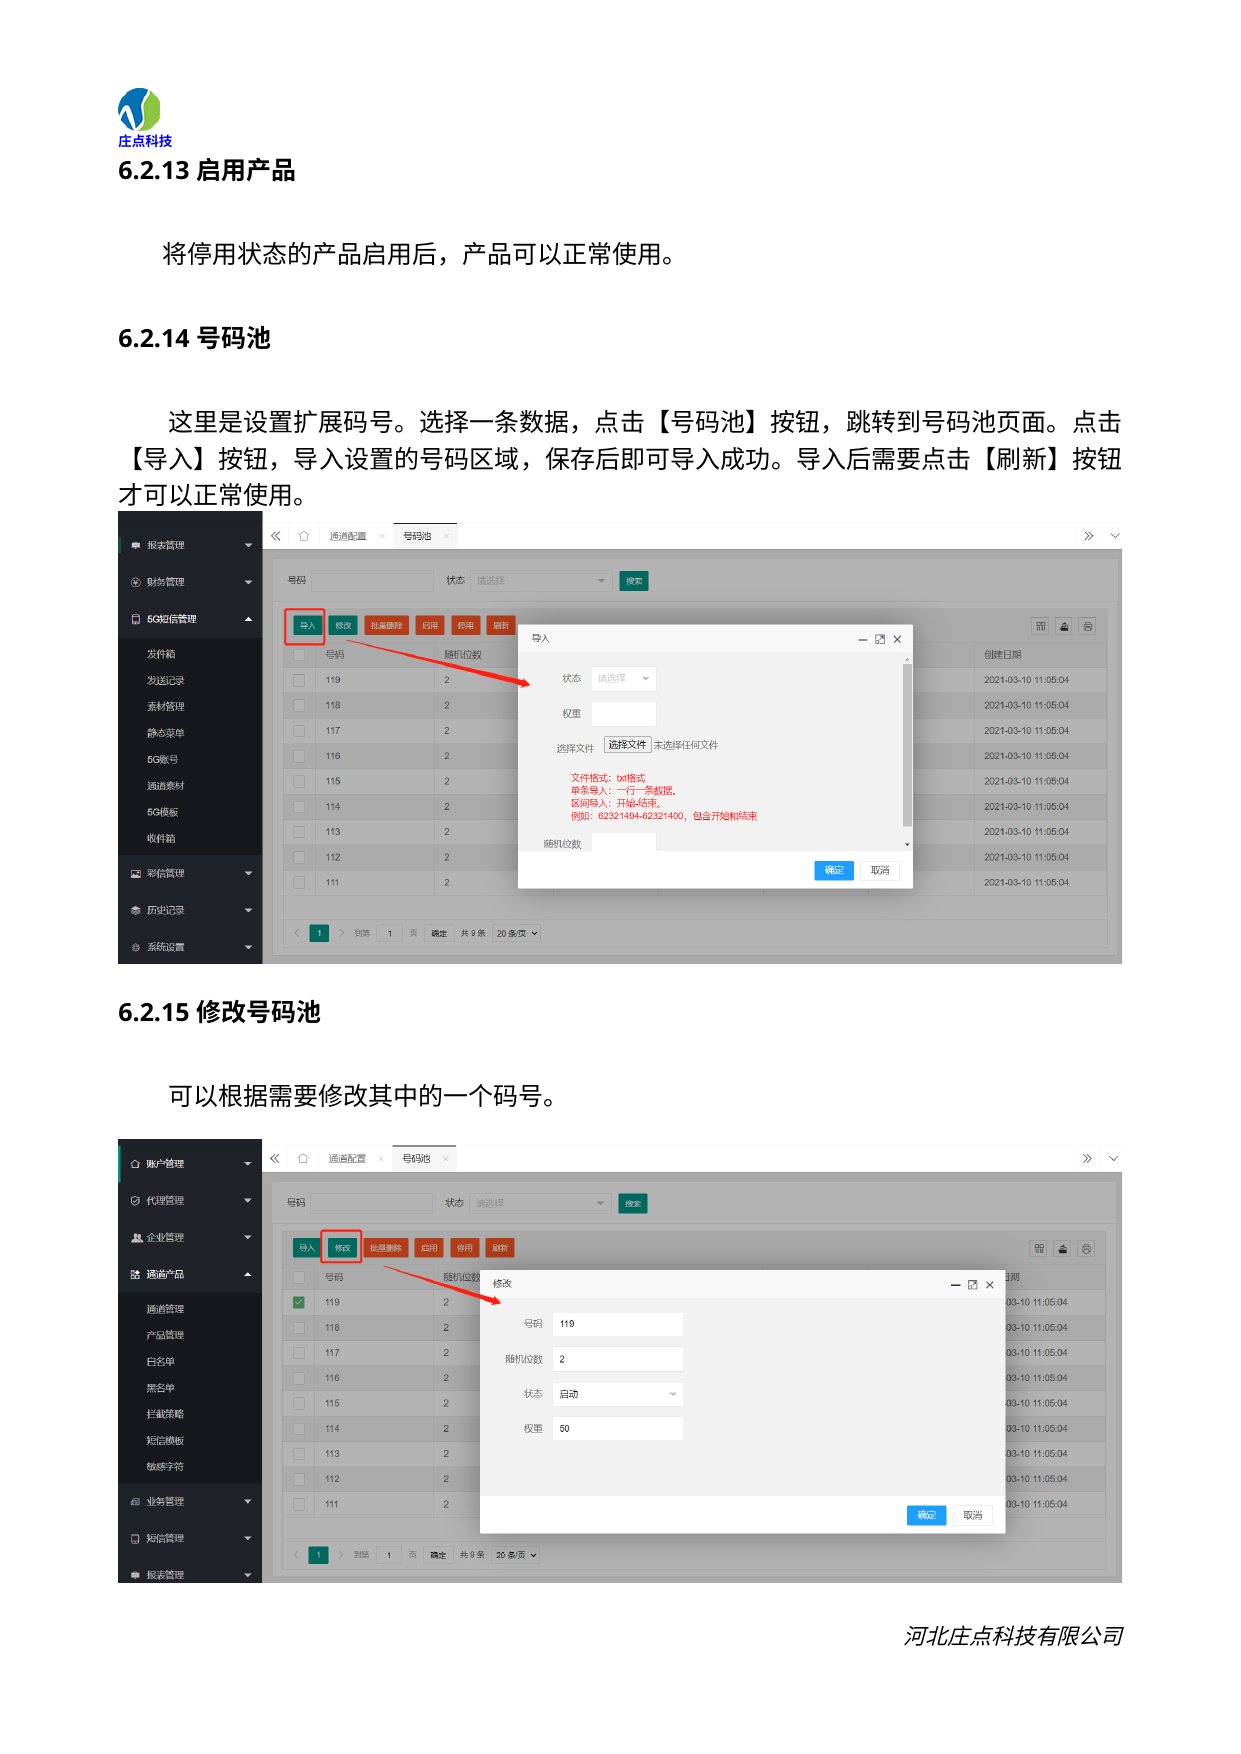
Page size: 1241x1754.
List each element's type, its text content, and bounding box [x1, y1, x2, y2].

subtitle 6.2.14 号码池 [118, 318, 1122, 354]
text 可以根据需要修改其中的一个码号。 [118, 1077, 1122, 1113]
picture [118, 88, 161, 131]
subtitle 6.2.15 修改号码池 [118, 992, 1122, 1028]
picture [118, 1139, 1123, 1583]
subtitle 6.2.13 启用产品 [118, 150, 1122, 186]
text 这里是设置扩展码号。选择一条数据，点击【号码池】按钮，跳转到号码池页面。点击【导入】按钮，导入设置的号码区域，保存后即可导入成功。导入后需要点击【刷新】按钮才可以正常使用。 [118, 403, 1122, 511]
picture [118, 511, 1123, 964]
text 将停用状态的产品启用后，产品可以正常使用。 [118, 235, 1122, 271]
